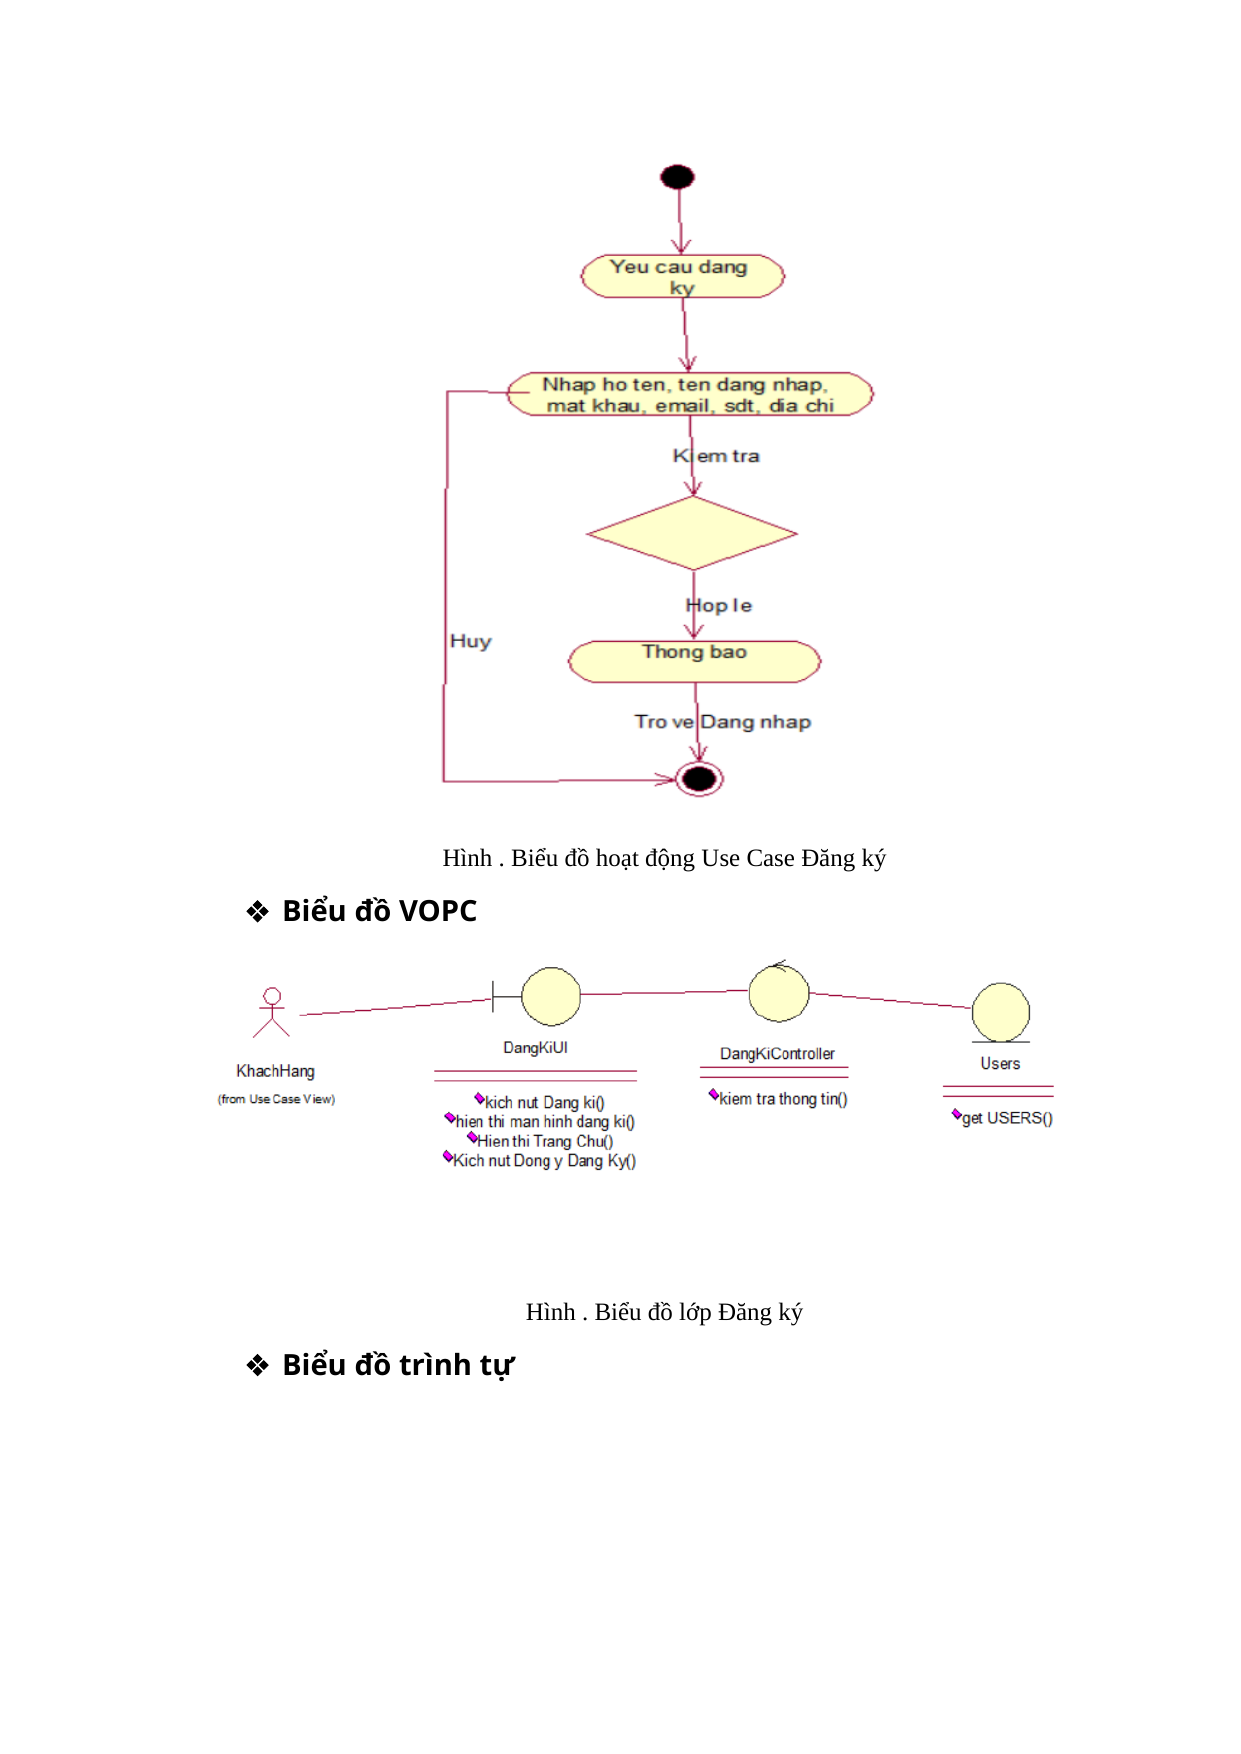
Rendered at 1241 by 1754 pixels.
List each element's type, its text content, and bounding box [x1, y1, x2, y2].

list Biểu đồ VOPC [244, 891, 1122, 930]
picture [368, 147, 961, 825]
text Hình . Biểu đồ lớp Đăng ký [207, 1297, 1122, 1326]
list Biểu đồ trình tự [244, 1344, 1122, 1384]
text Hình . Biểu đồ hoạt động Use Case Đăng ký [207, 843, 1122, 872]
picture [206, 950, 1123, 1278]
